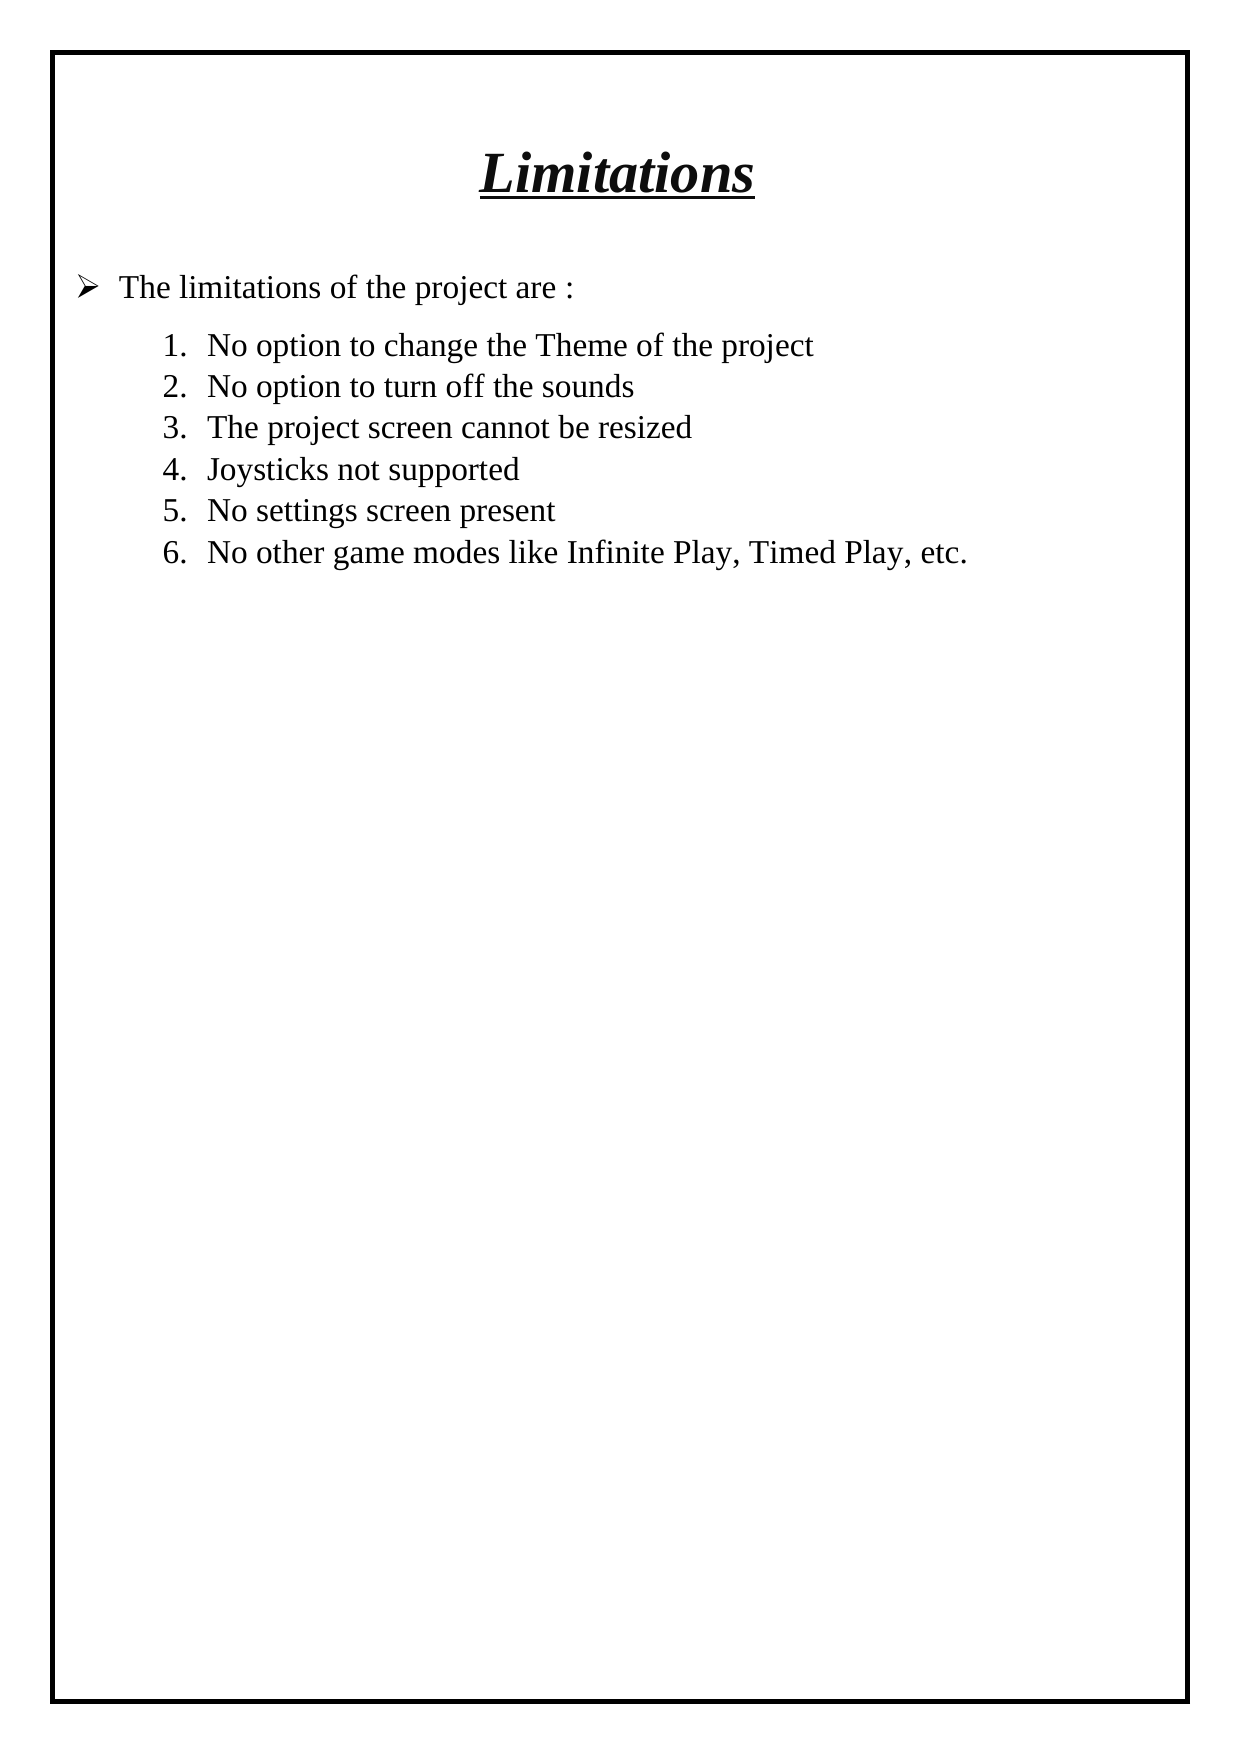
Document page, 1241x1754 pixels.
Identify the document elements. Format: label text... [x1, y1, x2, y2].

list Joysticks not supported [162, 449, 1165, 487]
list The limitations of the project are : [75, 267, 1165, 305]
list No settings screen present [162, 491, 1165, 529]
list No other game modes like Infinite Play, Timed Play, etc. [162, 532, 1165, 570]
text Limitations [75, 142, 1165, 204]
list No option to turn off the sounds [162, 366, 1165, 405]
list The project screen cannot be resized [162, 408, 1165, 446]
list No option to change the Theme of the project [162, 325, 1165, 363]
